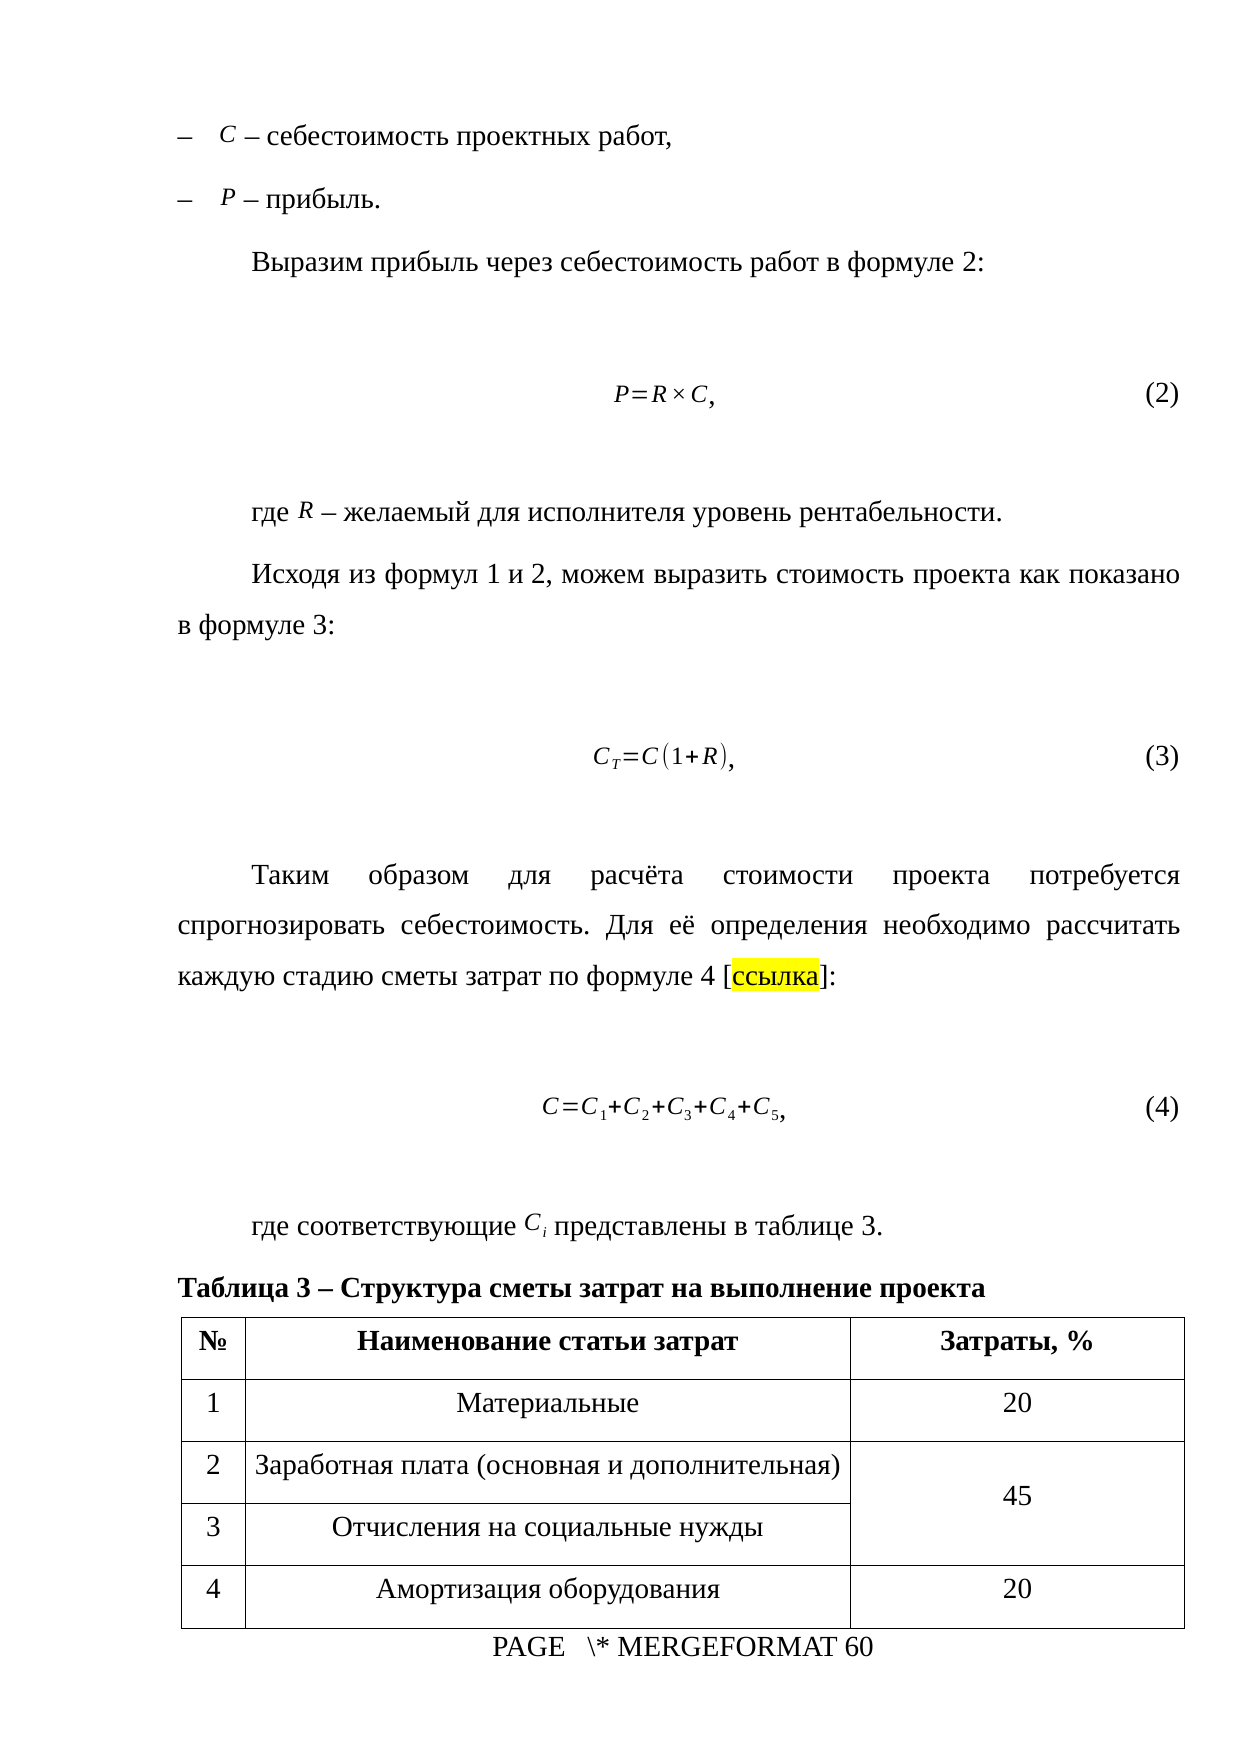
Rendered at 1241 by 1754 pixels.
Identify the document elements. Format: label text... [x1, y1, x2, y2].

table_cell 20 [851, 1566, 1184, 1628]
table_header , [181, 369, 1073, 431]
table_header (3) [1073, 733, 1185, 794]
table_cell Заработная плата (основная и дополнительная) [246, 1442, 850, 1503]
text где соответствующие представлены в таблице 3. [177, 1208, 1181, 1241]
list – себестоимость проектных работ, [177, 118, 1181, 152]
table_header (2) [1073, 369, 1185, 431]
table_header Наименование статьи затрат [246, 1318, 850, 1379]
table_header , [181, 733, 1073, 794]
table_cell Отчисления на социальные нужды [246, 1504, 850, 1565]
table_cell 1 [182, 1380, 245, 1441]
table_header № [182, 1318, 245, 1379]
table_cell 20 [851, 1380, 1184, 1441]
text Исходя из формул 1 и 2, можем выразить стоимость проекта как показано в формуле 3: [177, 557, 1181, 641]
table_header Затраты, % [851, 1318, 1184, 1379]
text Таким образом для расчёта стоимости проекта потребуется спрогнозировать себестоимость. Для её определения необходимо рассчитать каждую стадию сметы затрат по формуле 4 [ссылка]: [177, 857, 1181, 991]
table_cell Материальные [246, 1380, 850, 1441]
table_cell Амортизация оборудования [246, 1566, 850, 1628]
table_cell 45 [851, 1442, 1184, 1565]
table_header , [181, 1083, 1073, 1145]
text Таблица 3 – Структура сметы затрат на выполнение проекта [177, 1271, 1181, 1304]
table_cell 2 [182, 1442, 245, 1503]
table_header (4) [1073, 1083, 1185, 1145]
text где – желаемый для исполнителя уровень рентабельности. [177, 494, 1181, 527]
table_cell 4 [182, 1566, 245, 1628]
list – прибыль. [177, 181, 1181, 214]
table_cell 3 [182, 1504, 245, 1565]
text Выразим прибыль через себестоимость работ в формуле 2: [177, 244, 1181, 277]
